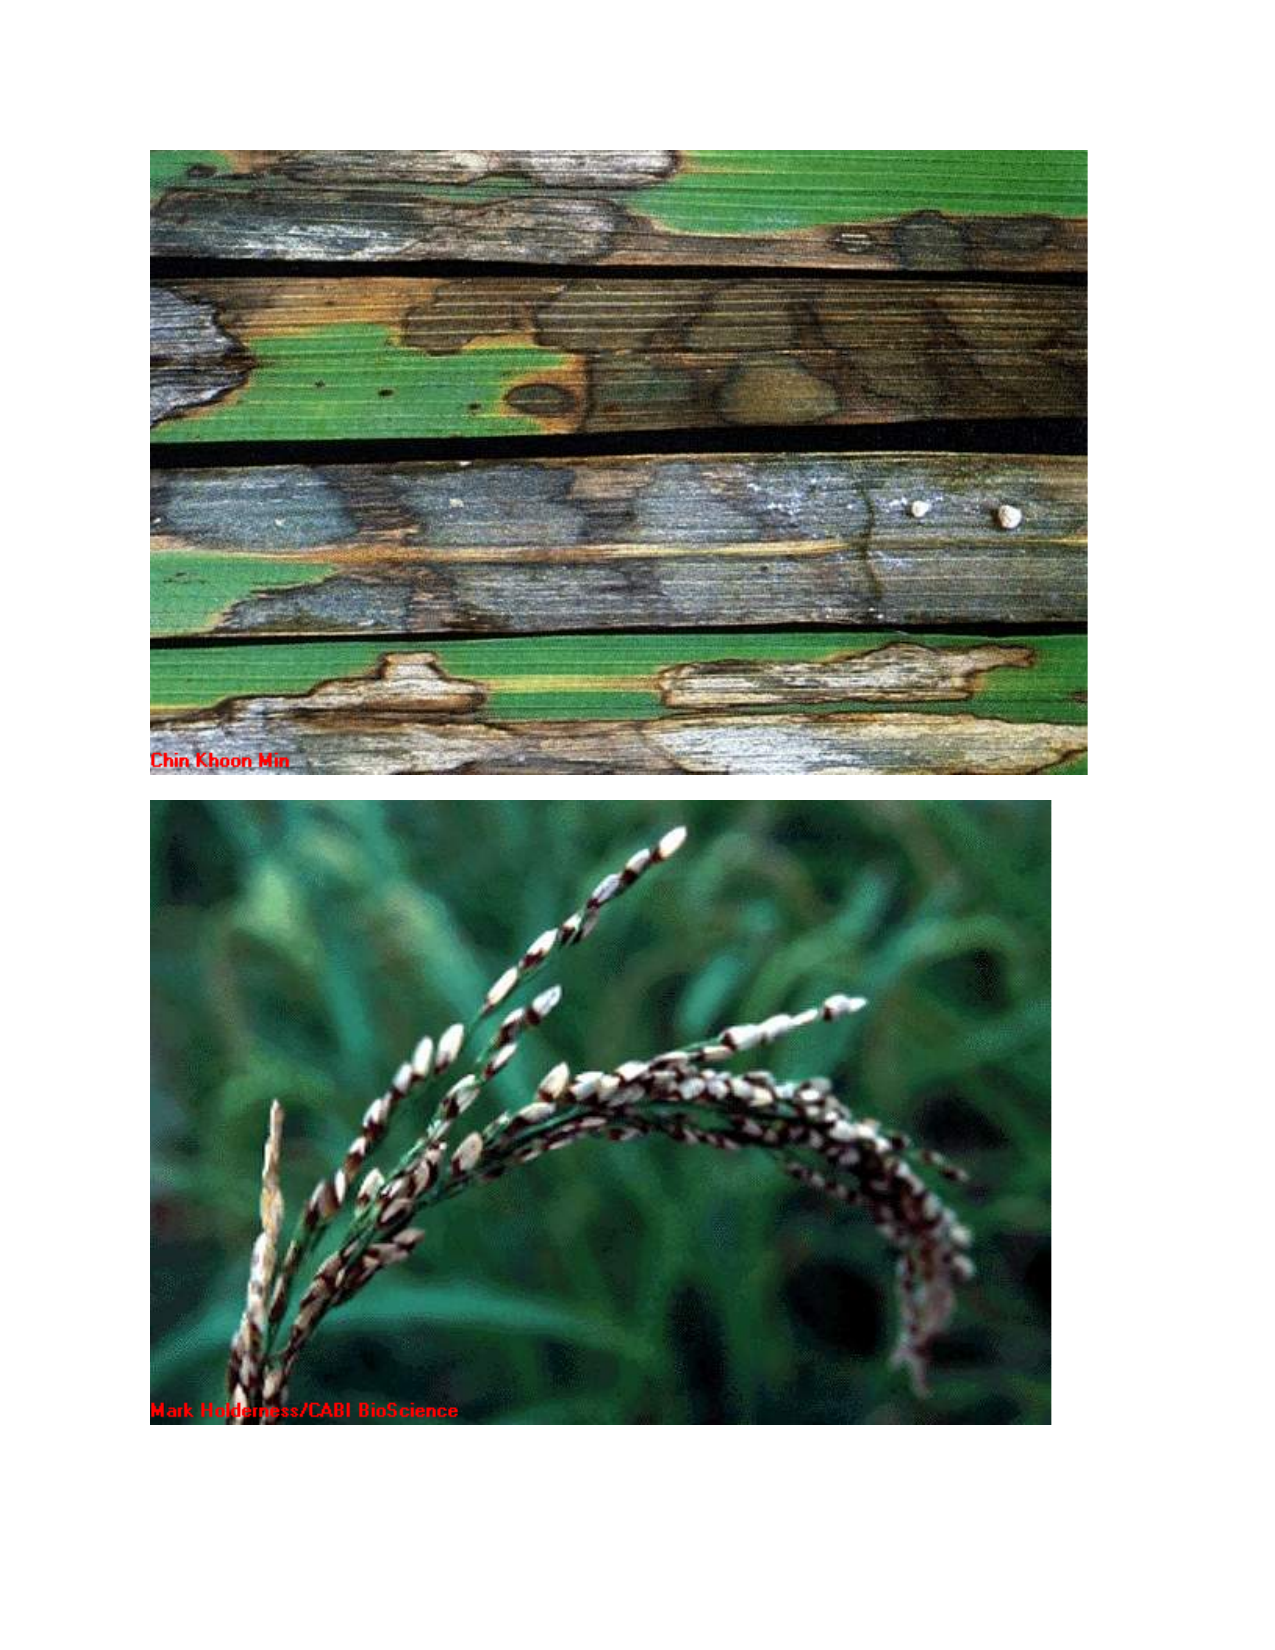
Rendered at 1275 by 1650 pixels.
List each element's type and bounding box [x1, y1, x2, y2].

picture [150, 800, 1052, 1425]
picture [150, 150, 1088, 775]
